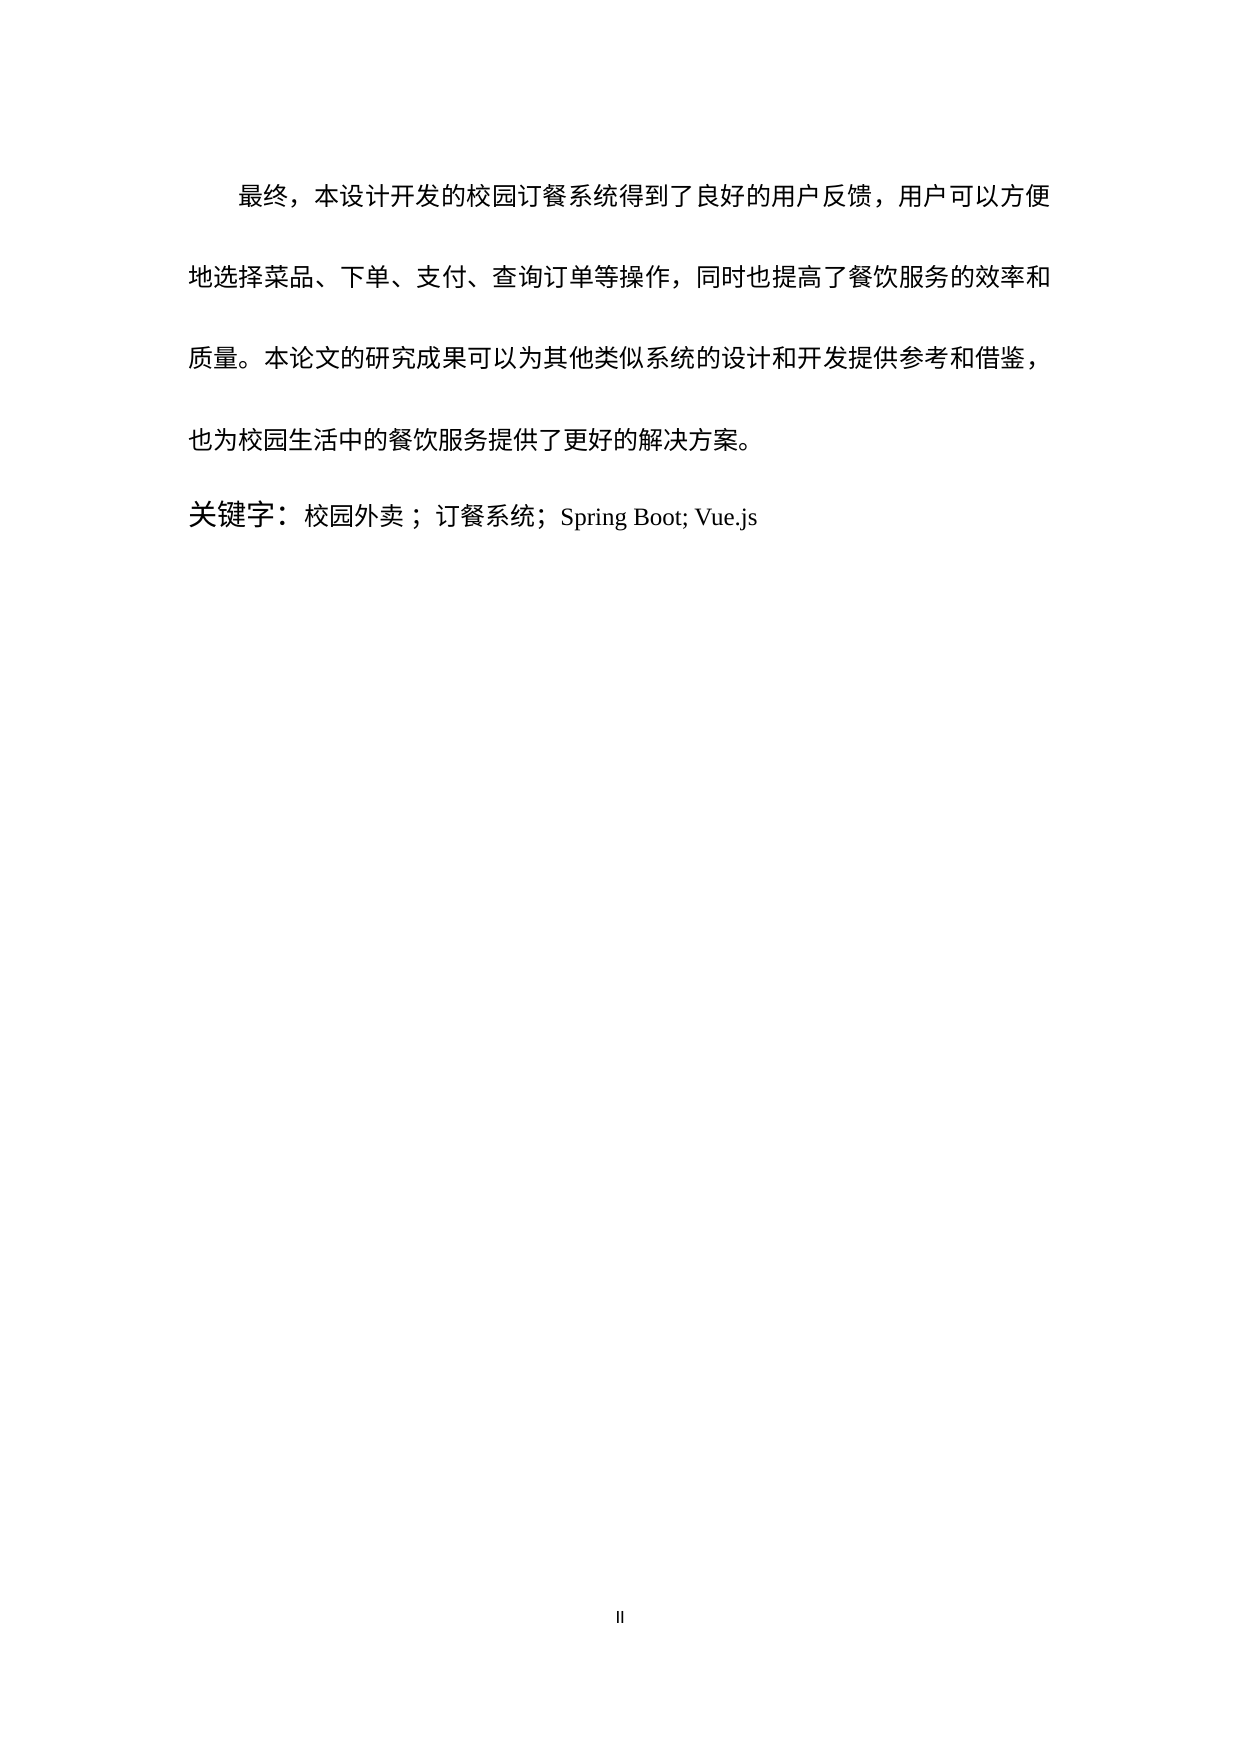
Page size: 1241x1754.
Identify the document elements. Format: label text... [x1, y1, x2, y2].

text 最终，本设计开发的校园订餐系统得到了良好的用户反馈，用户可以方便地选择菜品、下单、支付、查询订单等操作，同时也提高了餐饮服务的效率和质量。本论文的研究成果可以为其他类似系统的设计和开发提供参考和借鉴，也为校园生活中的餐饮服务提供了更好的解决方案。 [188, 162, 1052, 471]
text 关键字：校园外卖 ；订餐系统；Spring Boot; Vue.js [188, 480, 1052, 545]
